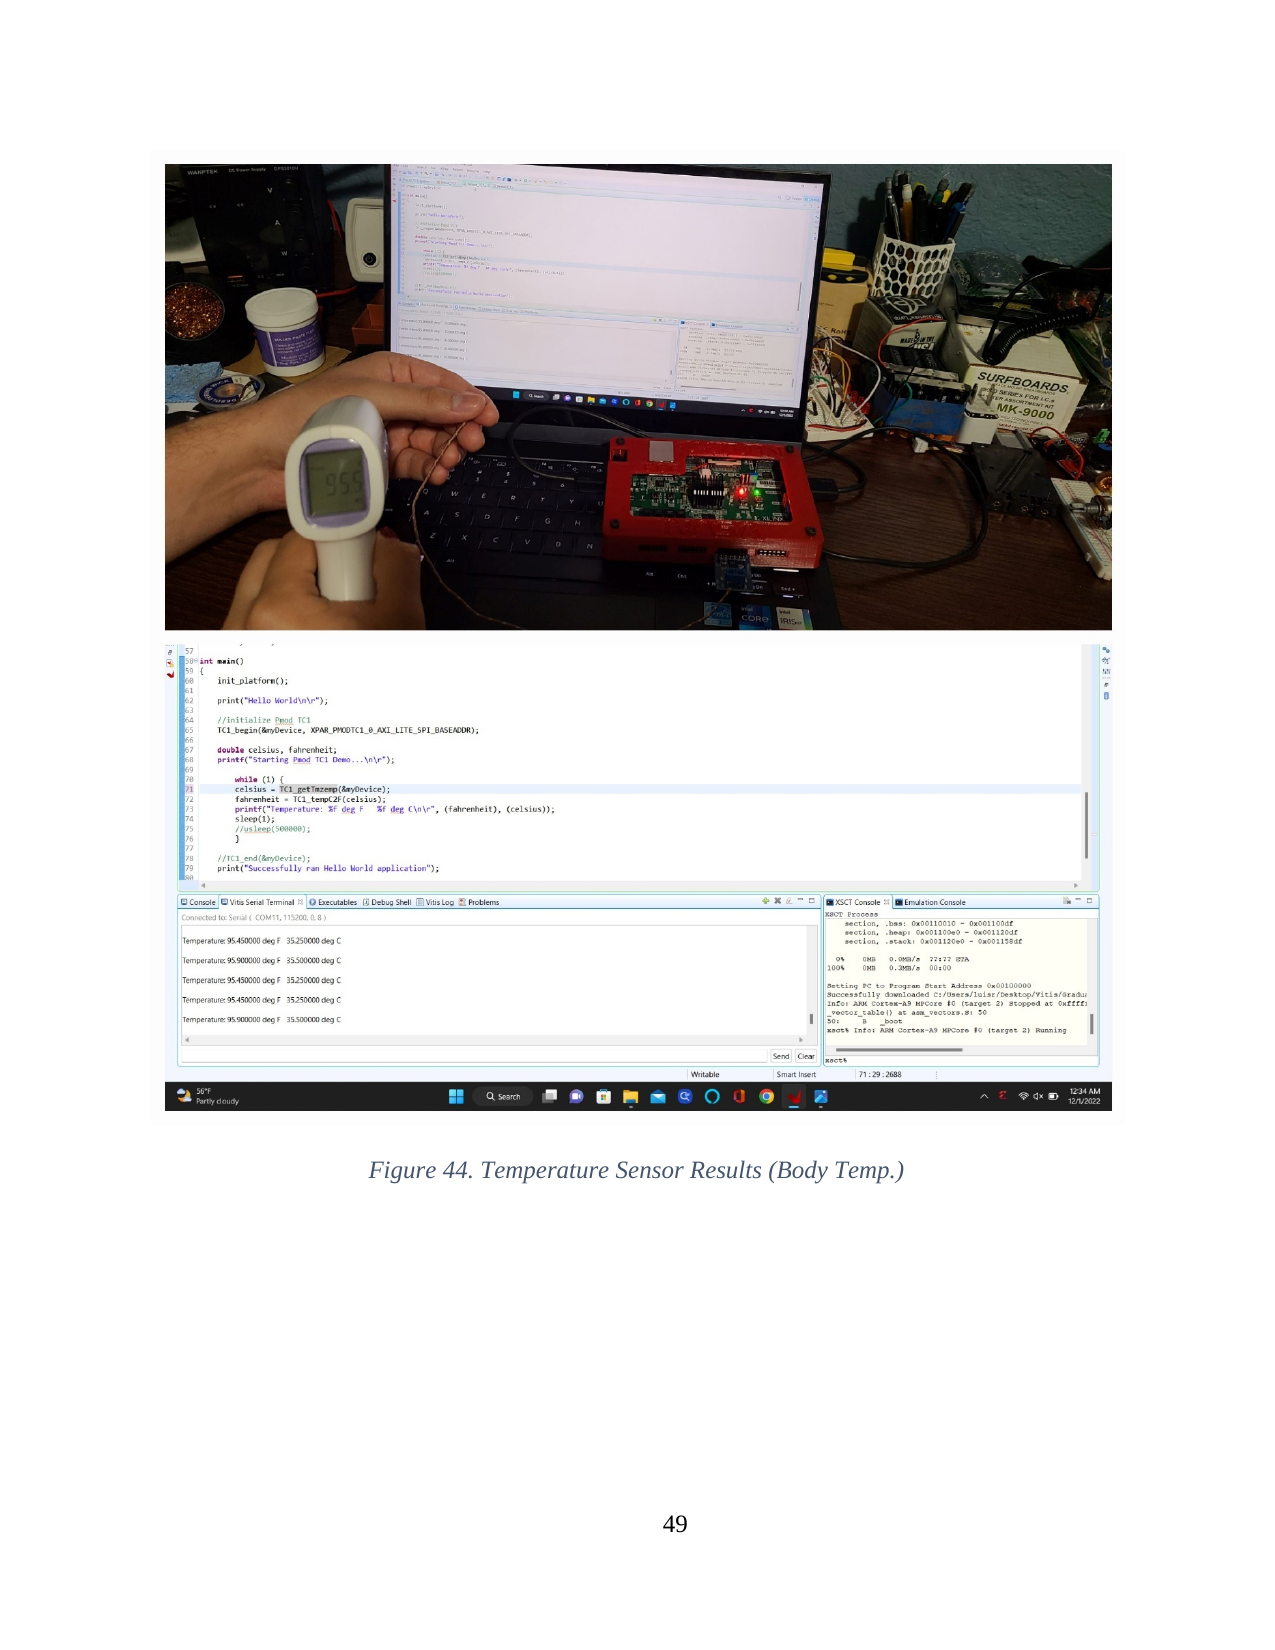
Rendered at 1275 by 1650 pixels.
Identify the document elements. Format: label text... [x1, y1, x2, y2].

text Figure 44. Temperature Sensor Results (Body Temp.) [150, 1155, 1125, 1184]
picture [150, 150, 1125, 1125]
